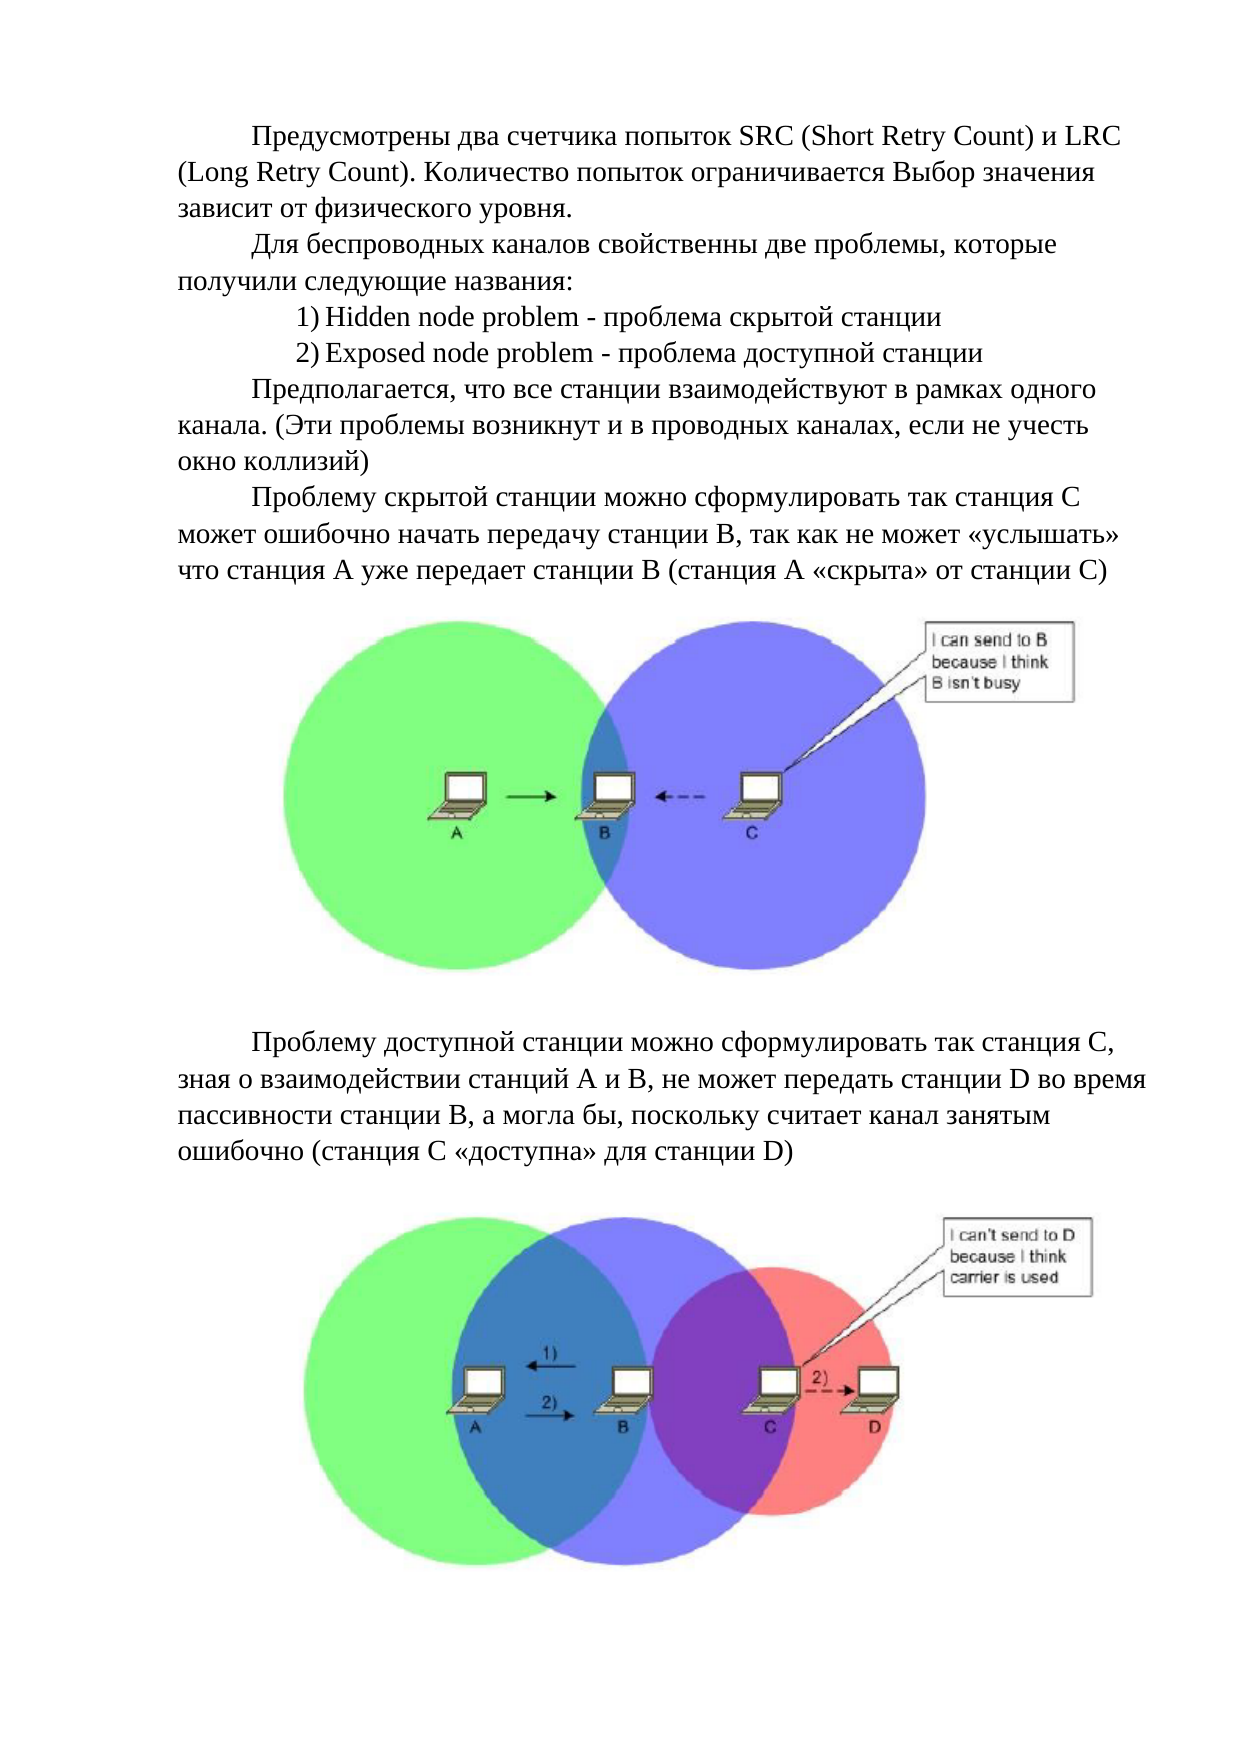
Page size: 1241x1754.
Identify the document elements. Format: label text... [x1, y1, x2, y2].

picture [251, 1169, 1120, 1631]
text Предполагается, что все станции взаимодействуют в рамках одного канала. (Эти проблемы возникнут и в проводных каналах, если не учесть окно коллизий) [177, 371, 1152, 477]
text Проблему скрытой станции можно сформулировать так станция C может ошибочно начать передачу станции B, так как не может «услышать» что станция A уже передает станции B (станция A «скрыта» от станции C) [177, 479, 1152, 585]
text Предусмотрены два счетчика попыток SRC (Short Retry Count) и LRC (Long Retry Count). Количество попыток ограничивается Выбор значения зависит от физического уровня. [177, 118, 1152, 224]
list Exposed node problem - проблема доступной станции [252, 335, 1152, 368]
picture [251, 588, 1091, 1023]
list Hidden node problem - проблема скрытой станции [252, 299, 1152, 332]
text Проблему доступной станции можно сформулировать так станция C, зная о взаимодействии станций A и B, не может передать станции D во время пассивности станции B, а могла бы, поскольку считает канал занятым ошибочно (станция C «доступна» для станции D) [177, 1024, 1152, 1167]
text Для беспроводных каналов свойственны две проблемы, которые получили следующие названия: [177, 227, 1152, 296]
